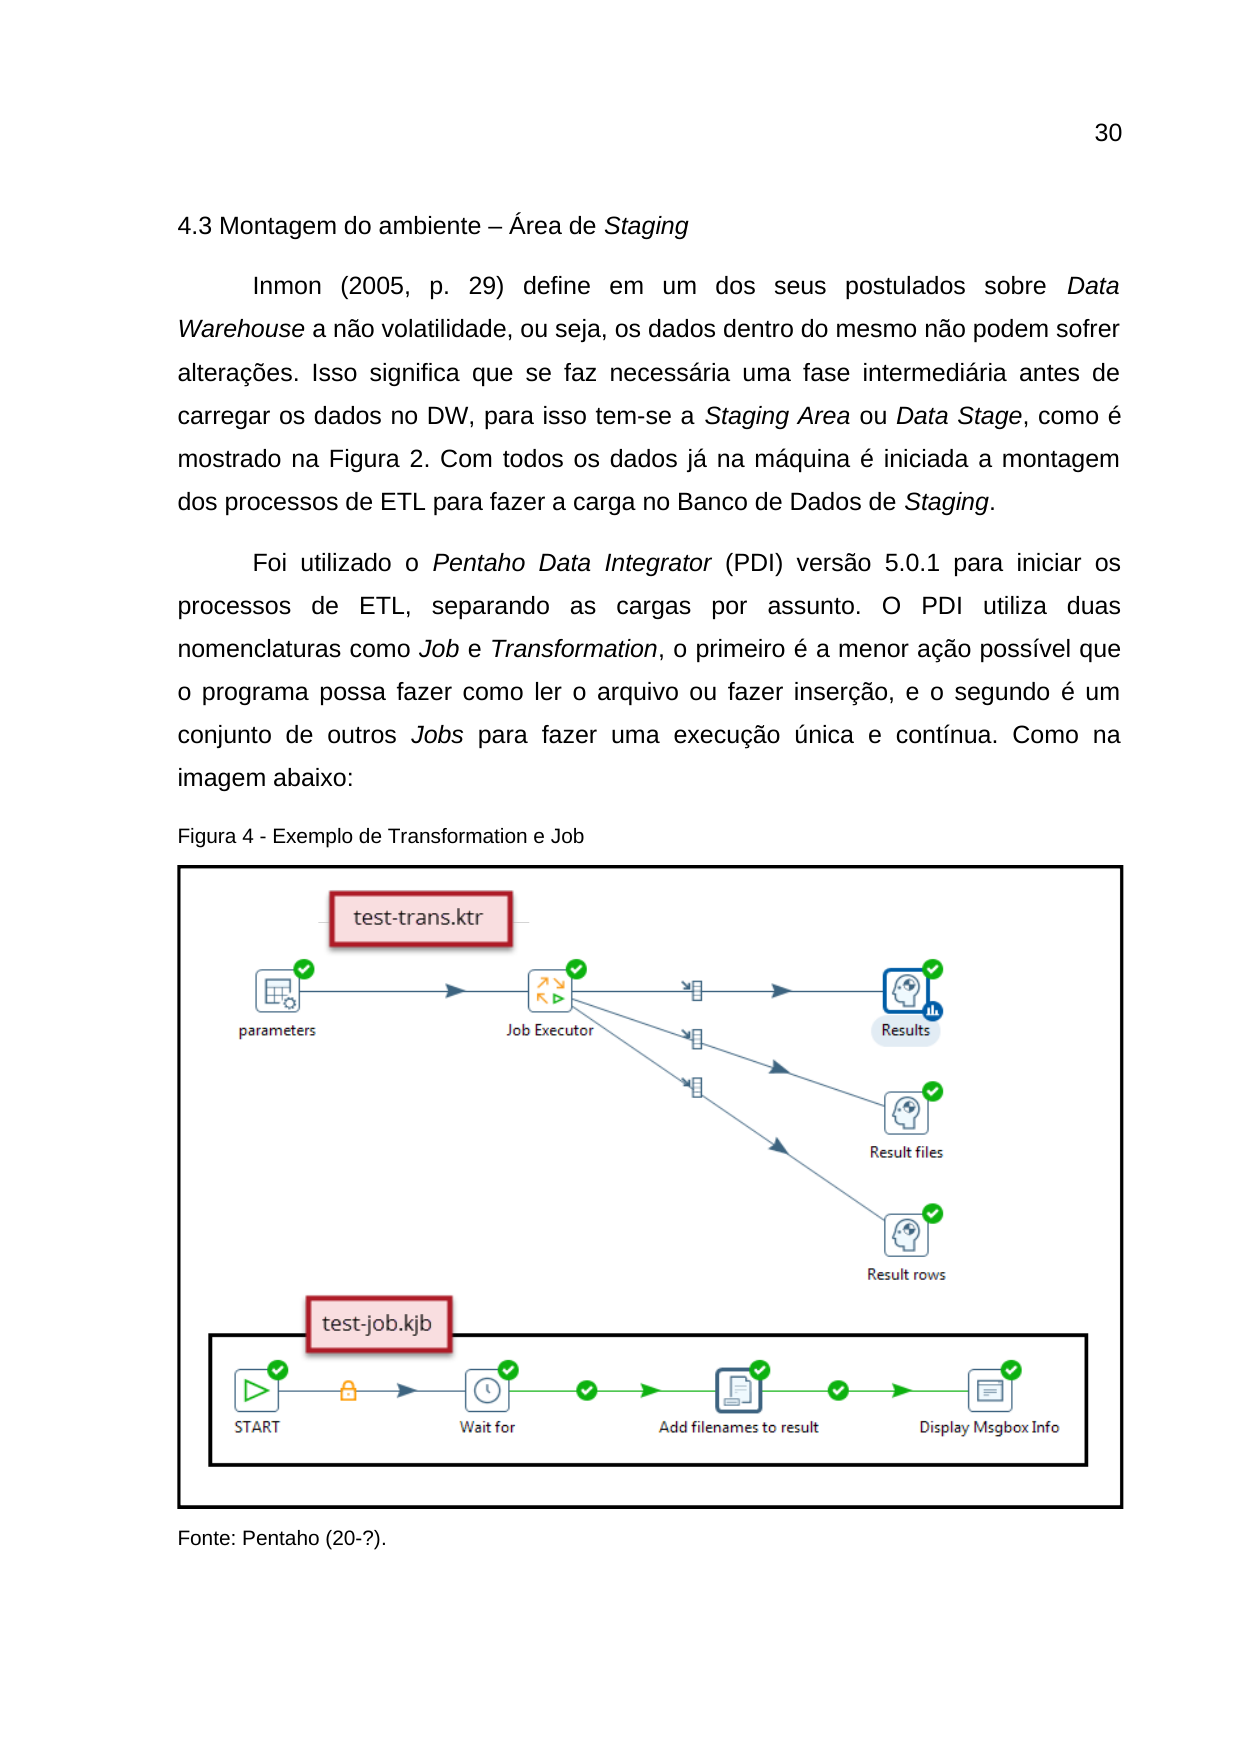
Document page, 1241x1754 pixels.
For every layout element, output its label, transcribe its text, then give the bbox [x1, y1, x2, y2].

text Inmon (2005, p. 29) define em um dos seus postulados sobre Data Warehouse a não volatilidade, ou seja, os dados dentro do mesmo não podem sofrer alterações. Isso significa que se faz necessária uma fase intermediária antes de carregar os dados no DW, para isso tem-se a Staging Area ou Data Stage, como é mostrado na Figura 2. Com todos os dados já na máquina é iniciada a montagem dos processos de ETL para fazer a carga no Banco de Dados de Staging. [177, 271, 1122, 516]
text Fonte: Pentaho (20-?). [177, 1526, 1122, 1550]
subtitle 4.3 Montagem do ambiente – Área de Staging [177, 211, 1122, 239]
text Figura 4 - Exemplo de Transformation e Job [177, 824, 1122, 848]
text Foi utilizado o Pentaho Data Integrator (PDI) versão 5.0.1 para iniciar os processos de ETL, separando as cargas por assunto. O PDI utiliza duas nomenclaturas como Job e Transformation, o primeiro é a menor ação possível que o programa possa fazer como ler o arquivo ou fazer inserção, e o segundo é um conjunto de outros Jobs para fazer uma execução única e contínua. Como na imagem abaixo: [177, 547, 1122, 792]
picture [177, 865, 1124, 1509]
